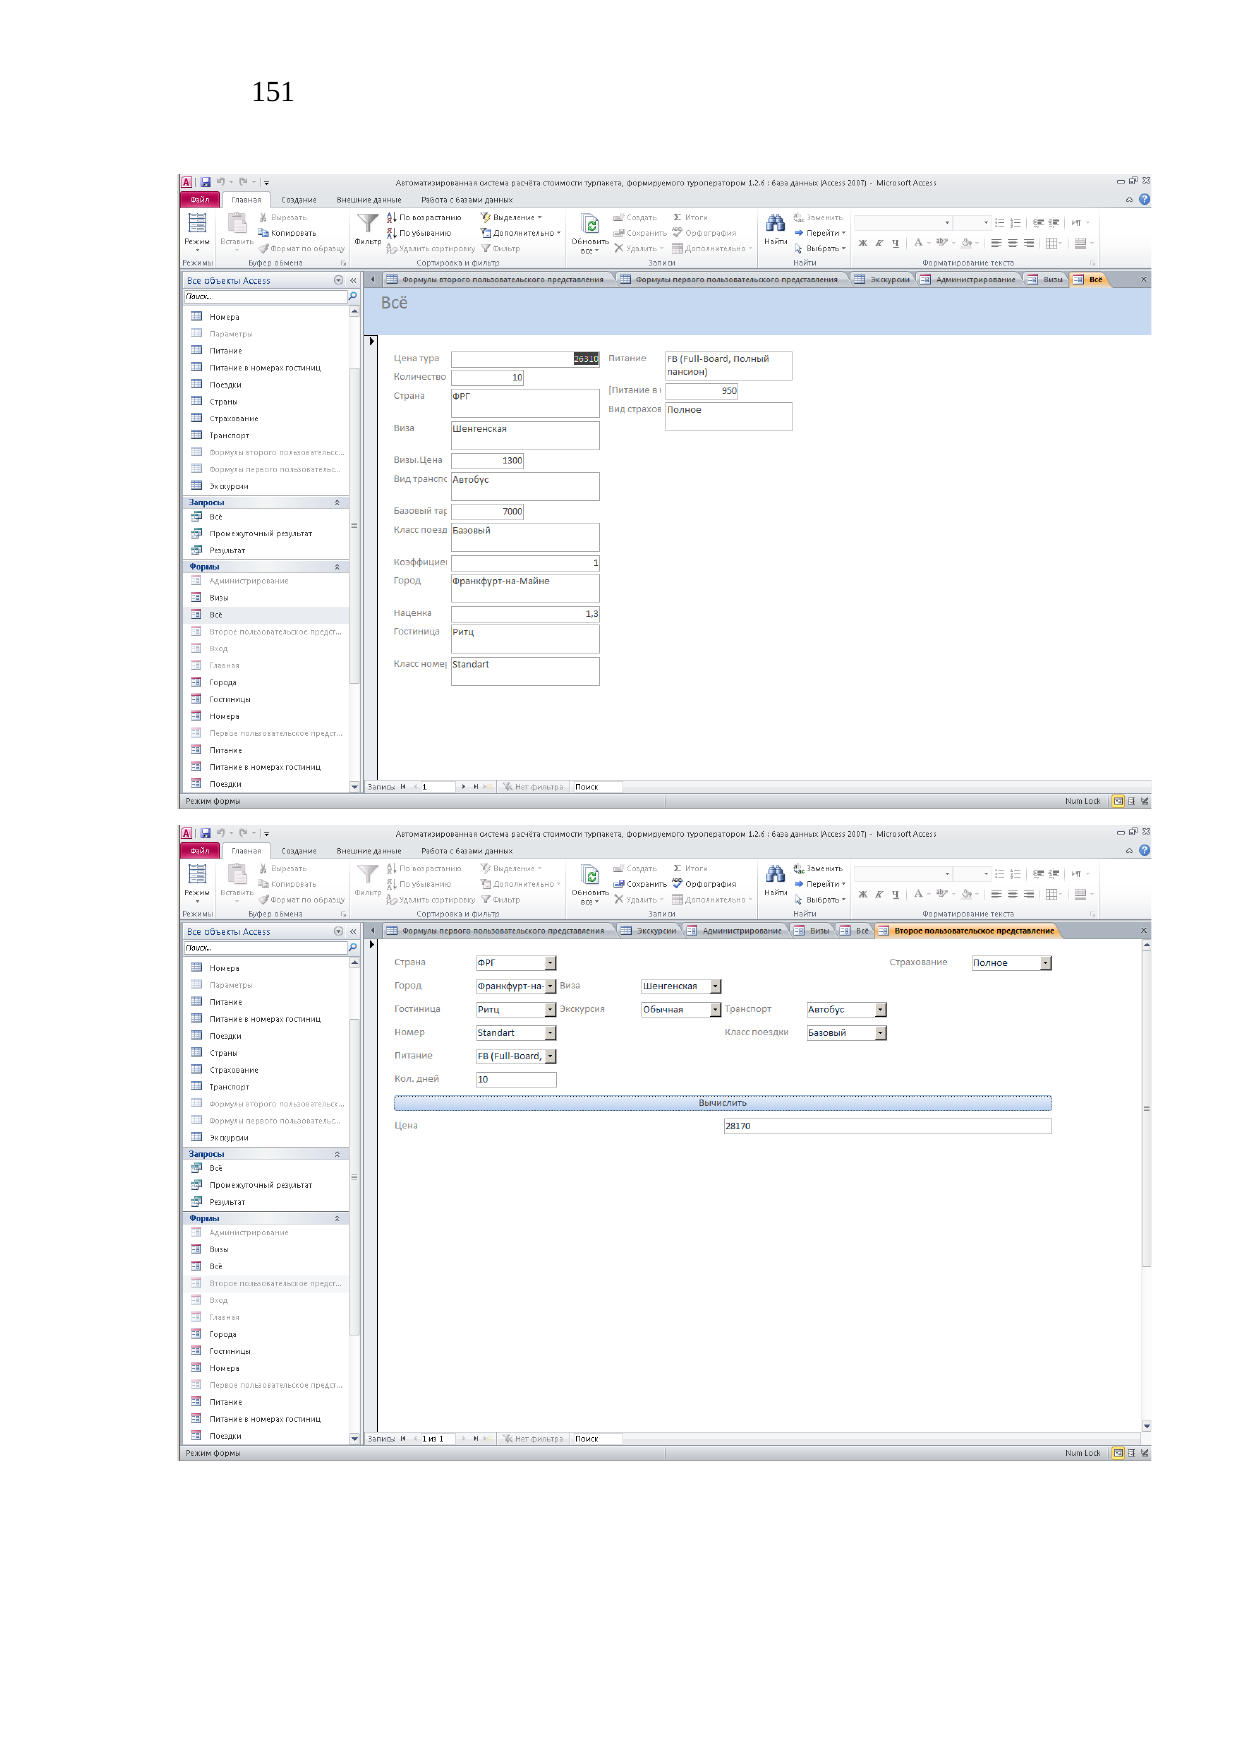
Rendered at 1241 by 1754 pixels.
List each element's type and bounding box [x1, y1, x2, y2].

picture [177, 825, 1152, 1461]
picture [177, 174, 1152, 809]
